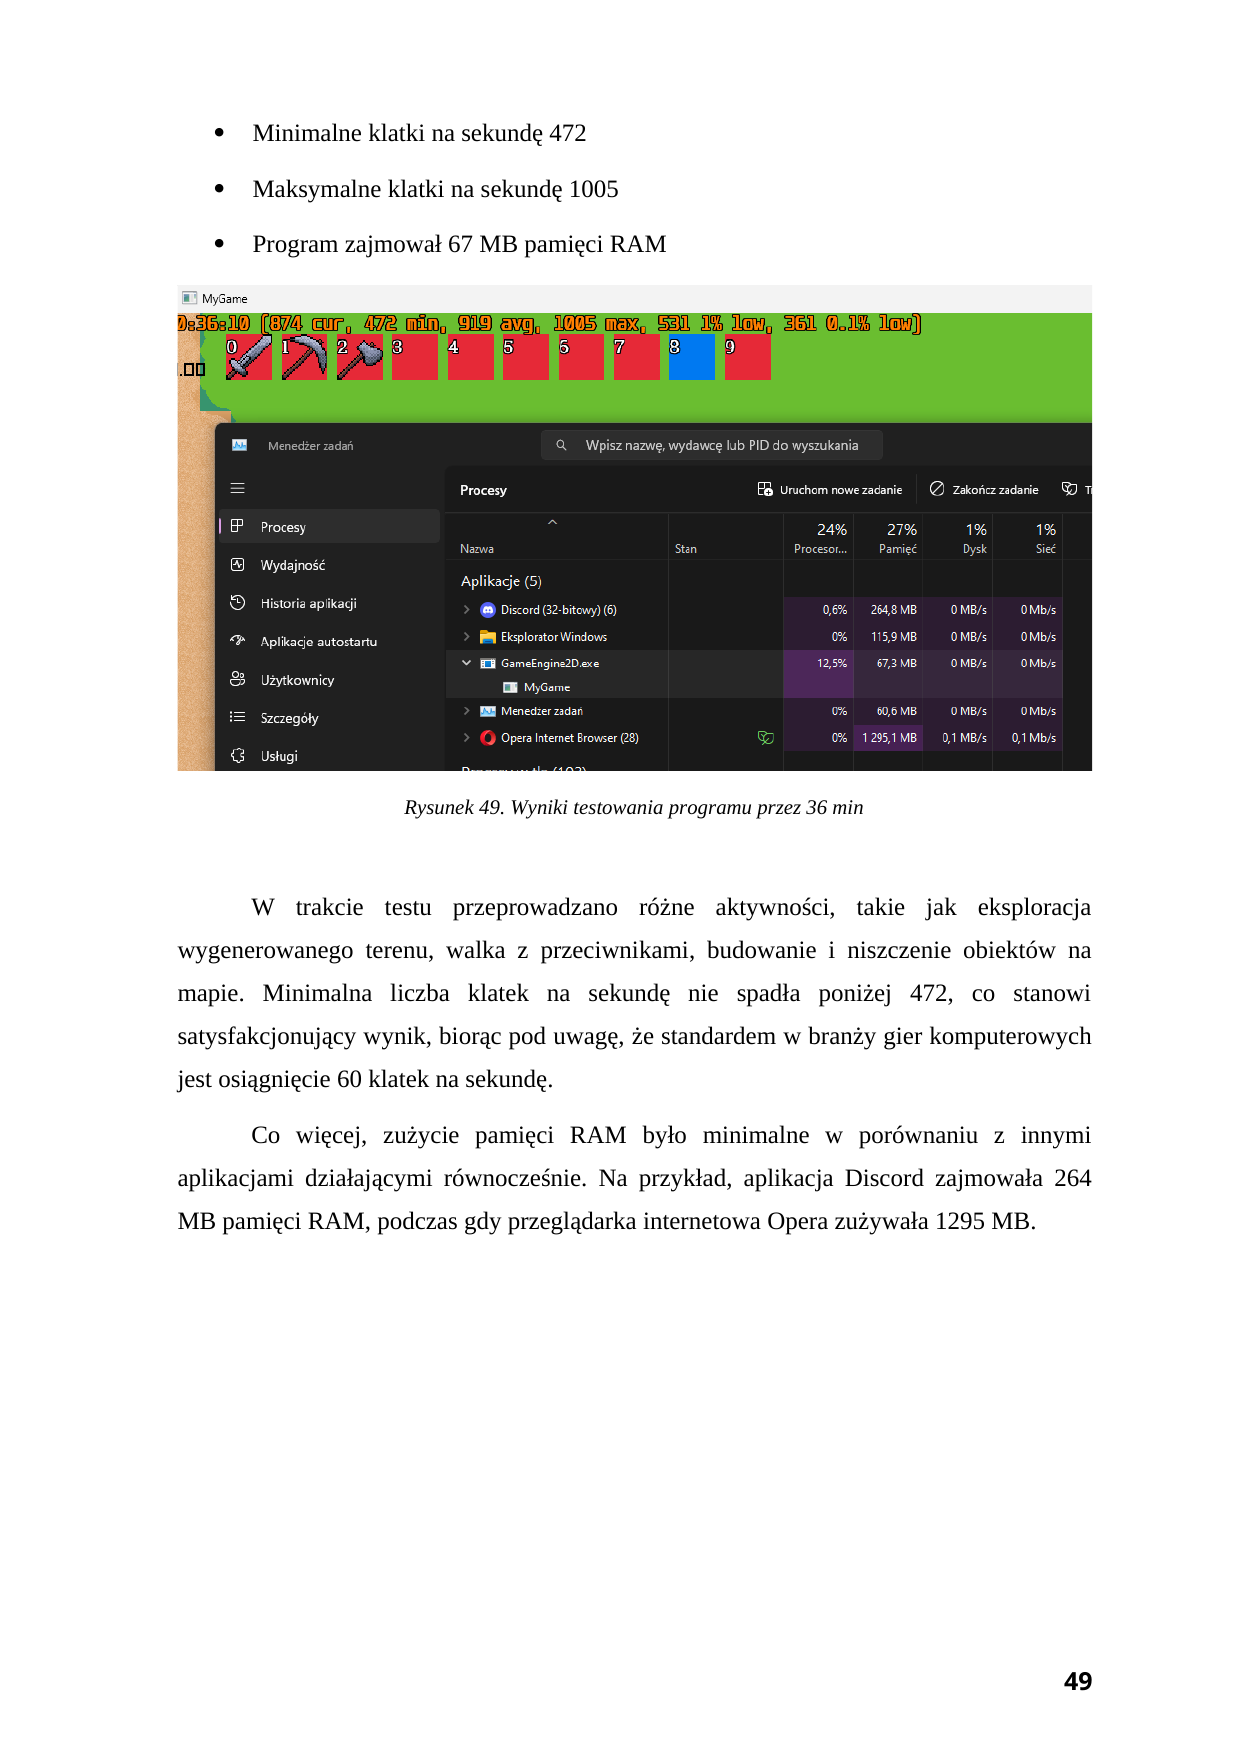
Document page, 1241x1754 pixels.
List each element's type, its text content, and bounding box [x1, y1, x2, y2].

subtitle Minimalne klatki na sekundę 472 [215, 118, 1092, 147]
subtitle Co więcej, zużycie pamięci RAM było minimalne w porównaniu z innymi aplikacjami działającymi równocześnie. Na przykład, aplikacja Discord zajmowała 264 MB pamięci RAM, podczas gdy przeglądarka internetowa Opera zużywała 1295 MB. [177, 1120, 1092, 1235]
subtitle Program zajmował 67 MB pamięci RAM [215, 229, 1092, 258]
subtitle Maksymalne klatki na sekundę 1005 [215, 174, 1092, 202]
picture [177, 285, 1093, 771]
subtitle W trakcie testu przeprowadzano różne aktywności, takie jak eksploracja wygenerowanego terenu, walka z przeciwnikami, budowanie i niszczenie obiektów na mapie. Minimalna liczba klatek na sekundę nie spadła poniżej 472, co stanowi satysfakcjonujący wynik, biorąc pod uwagę, że standardem w branży gier komputerowych jest osiągnięcie 60 klatek na sekundę. [177, 843, 1092, 1093]
